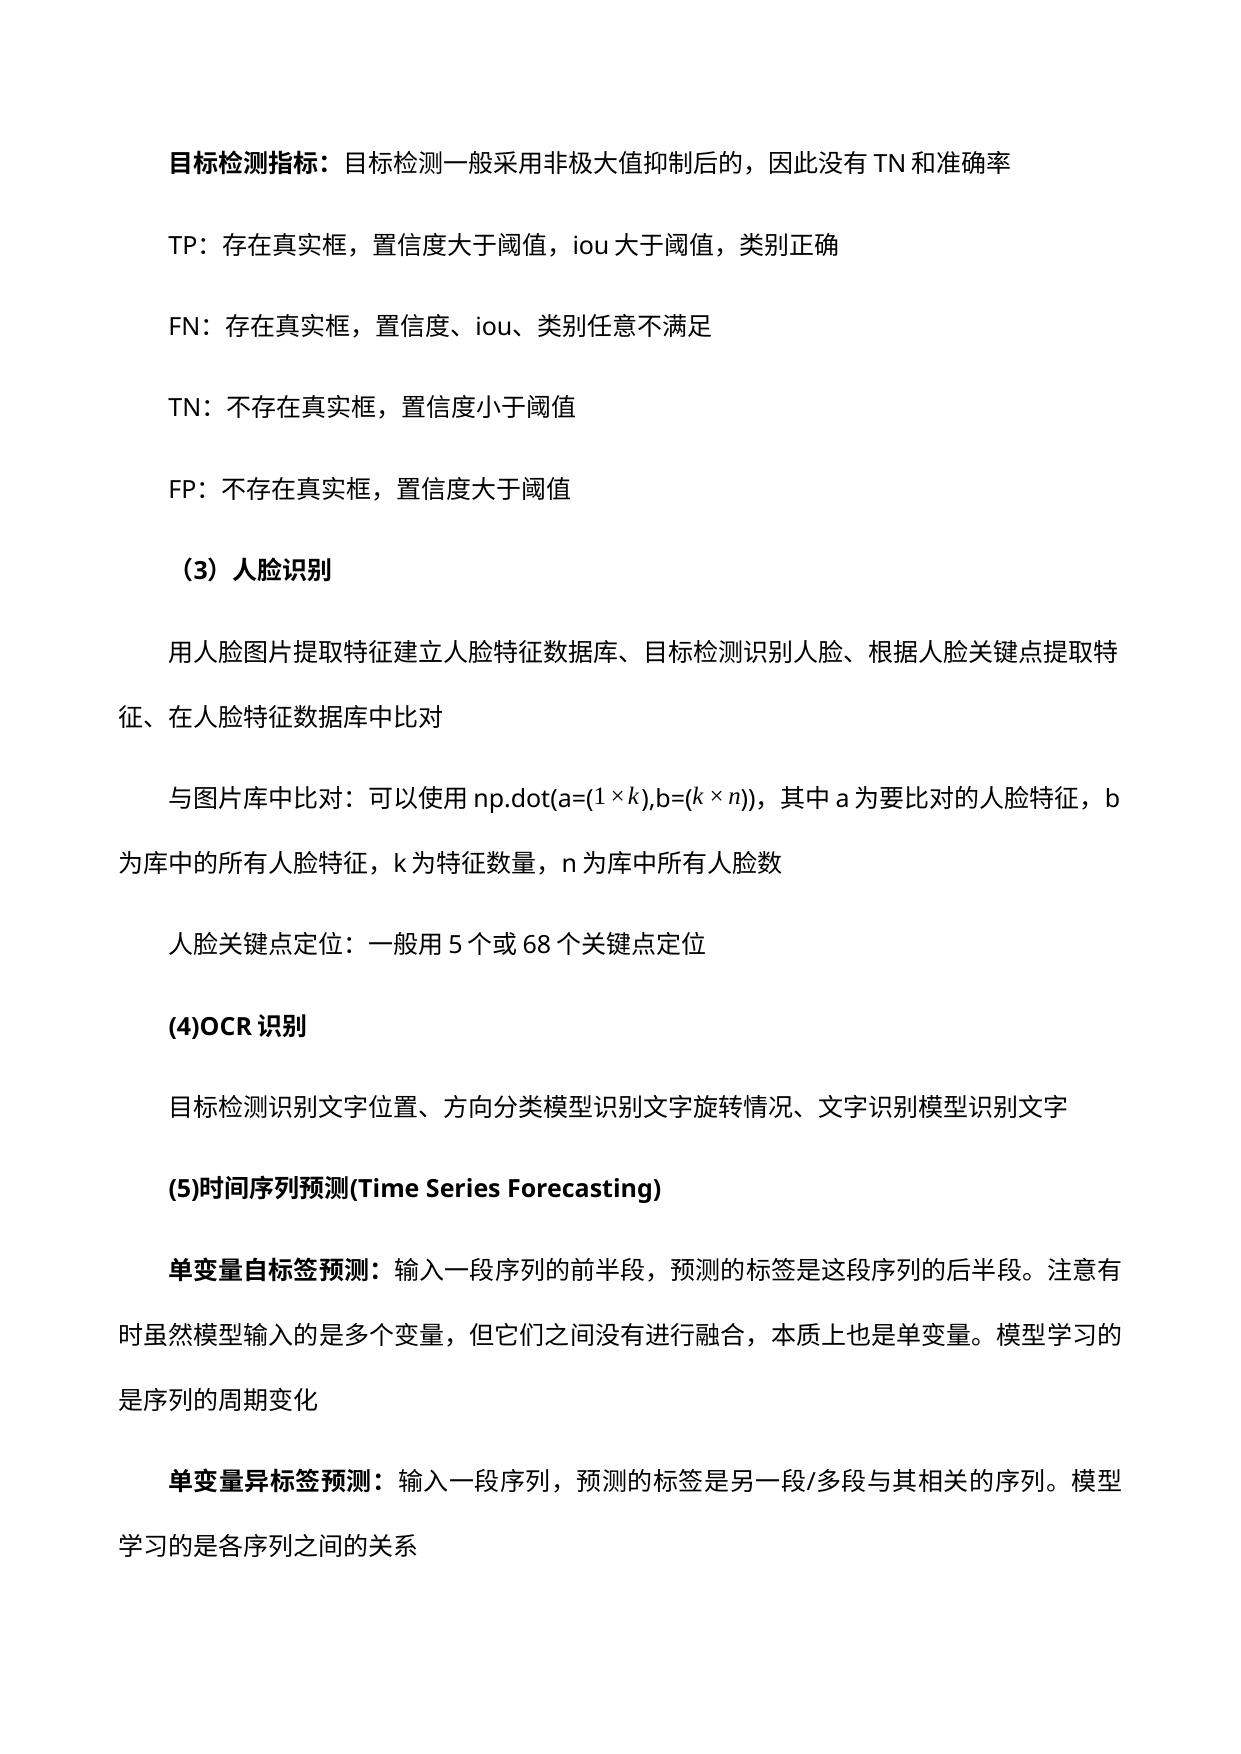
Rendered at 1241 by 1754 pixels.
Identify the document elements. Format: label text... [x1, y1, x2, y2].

text （3）人脸识别 [118, 536, 1122, 601]
text 单变量自标签预测：输入一段序列的前半段，预测的标签是这段序列的后半段。注意有时虽然模型输入的是多个变量，但它们之间没有进行融合，本质上也是单变量。模型学习的是序列的周期变化 [118, 1236, 1122, 1431]
text (4)OCR识别 [118, 992, 1122, 1057]
text TP：存在真实框，置信度大于阈值，iou大于阈值，类别正确 [118, 211, 1122, 276]
text (5)时间序列预测(Time Series Forecasting) [118, 1154, 1122, 1219]
text 用人脸图片提取特征建立人脸特征数据库、目标检测识别人脸、根据人脸关键点提取特征、在人脸特征数据库中比对 [118, 618, 1122, 748]
text 人脸关键点定位：一般用5个或68个关键点定位 [118, 910, 1122, 975]
text 目标检测识别文字位置、方向分类模型识别文字旋转情况、文字识别模型识别文字 [118, 1073, 1122, 1138]
text FP：不存在真实框，置信度大于阈值 [118, 455, 1122, 520]
text 单变量异标签预测：输入一段序列，预测的标签是另一段/多段与其相关的序列。模型学习的是各序列之间的关系 [118, 1447, 1122, 1577]
text TN：不存在真实框，置信度小于阈值 [118, 373, 1122, 438]
text FN：存在真实框，置信度、iou、类别任意不满足 [118, 292, 1122, 357]
text 与图片库中比对：可以使用np.dot(a=(),b=())，其中a为要比对的人脸特征，b为库中的所有人脸特征，k为特征数量，n为库中所有人脸数 [118, 764, 1122, 894]
text 目标检测指标：目标检测一般采用非极大值抑制后的，因此没有TN和准确率 [118, 129, 1122, 194]
